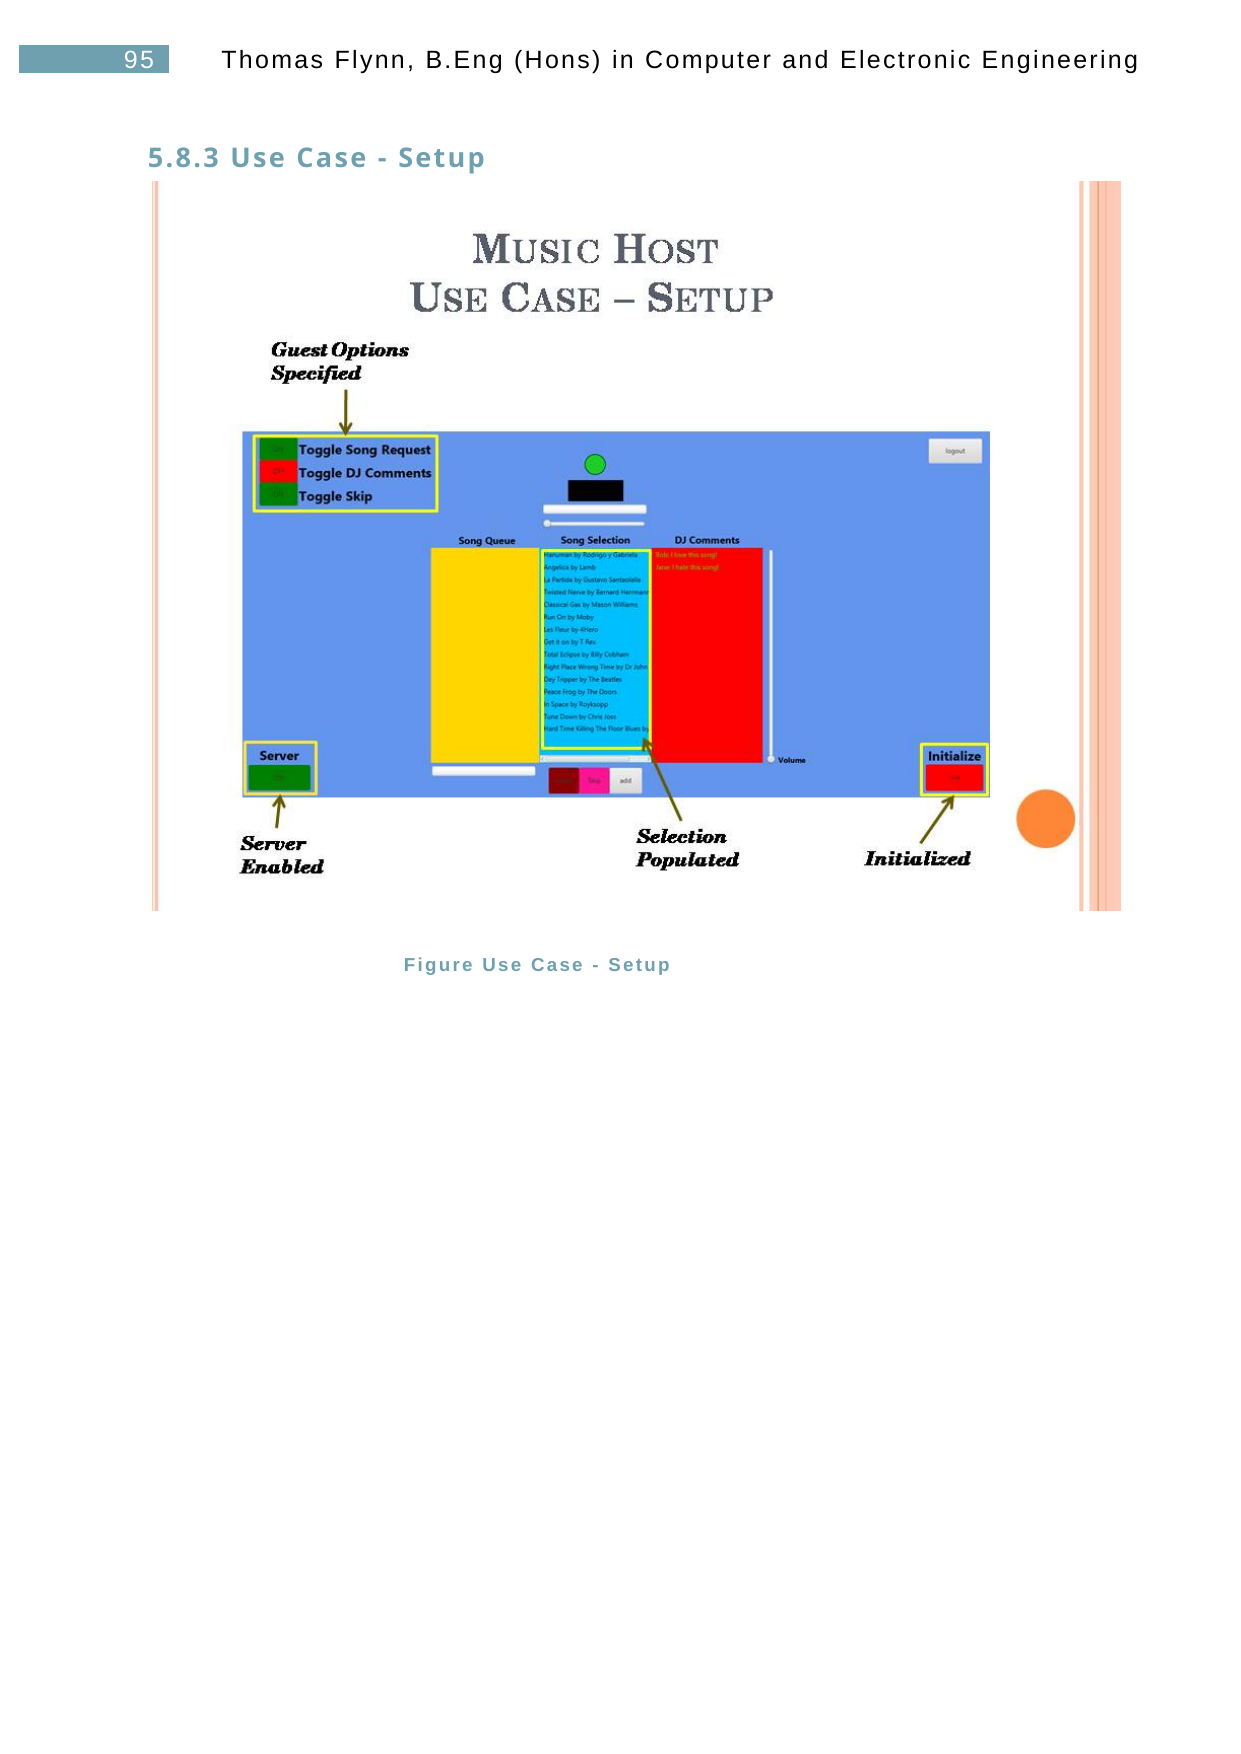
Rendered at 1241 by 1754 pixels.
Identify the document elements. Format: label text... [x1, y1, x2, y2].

picture [147, 181, 1122, 911]
subtitle 5.8.3 Use Case - Setup [148, 139, 1122, 176]
